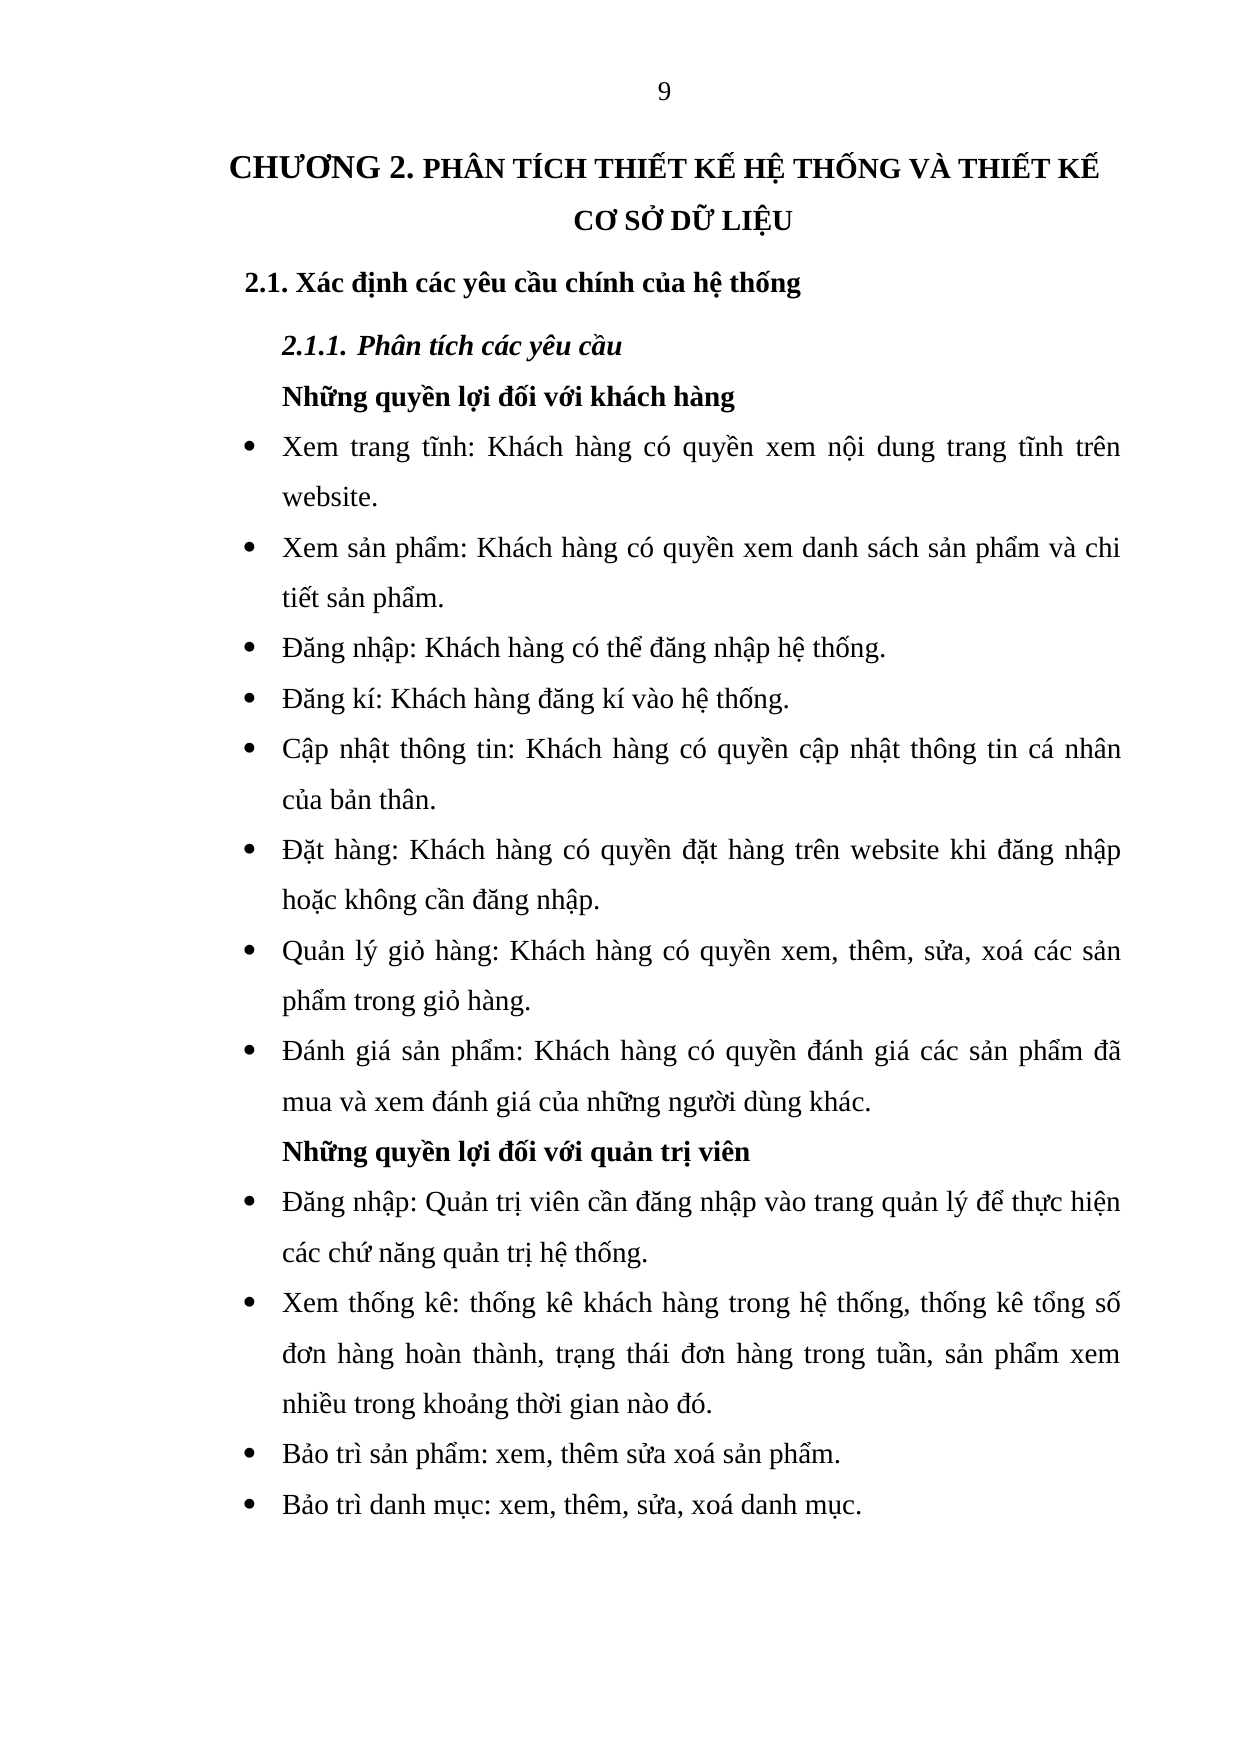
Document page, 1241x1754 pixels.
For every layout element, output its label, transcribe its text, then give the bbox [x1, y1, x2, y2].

subtitle Phân tích các yêu cầu [282, 328, 1122, 362]
list Đặt hàng: Khách hàng có quyền đặt hàng trên website khi đăng nhập hoặc không cần đăng nhập. [244, 832, 1122, 916]
subtitle Xác định các yêu cầu chính của hệ thống [244, 266, 1122, 299]
list Đăng kí: Khách hàng đăng kí vào hệ thống. [244, 681, 1122, 714]
list Xem sản phẩm: Khách hàng có quyền xem danh sách sản phẩm và chi tiết sản phẩm. [244, 530, 1122, 614]
list Cập nhật thông tin: Khách hàng có quyền cập nhật thông tin cá nhân của bản thân. [244, 731, 1122, 815]
list Bảo trì sản phẩm: xem, thêm sửa xoá sản phẩm. [244, 1436, 1122, 1470]
list Đánh giá sản phẩm: Khách hàng có quyền đánh giá các sản phẩm đã mua và xem đánh giá của những người dùng khác. [244, 1033, 1122, 1117]
subtitle PHÂN TÍCH THIẾT KẾ HỆ THỐNG VÀ THIẾT KẾ CƠ SỞ DỮ LIỆU [207, 148, 1122, 236]
list Những quyền lợi đối với quản trị viên [282, 1134, 1122, 1168]
list Bảo trì danh mục: xem, thêm, sửa, xoá danh mục. [244, 1487, 1122, 1520]
list Xem thống kê: thống kê khách hàng trong hệ thống, thống kê tổng số đơn hàng hoàn thành, trạng thái đơn hàng trong tuần, sản phẩm xem nhiều trong khoảng thời gian nào đó. [244, 1285, 1122, 1419]
list Quản lý giỏ hàng: Khách hàng có quyền xem, thêm, sửa, xoá các sản phẩm trong giỏ hàng. [244, 933, 1122, 1017]
list Đăng nhập: Khách hàng có thể đăng nhập hệ thống. [244, 631, 1122, 664]
list Đăng nhập: Quản trị viên cần đăng nhập vào trang quản lý để thực hiện các chứ năng quản trị hệ thống. [244, 1184, 1122, 1268]
list Xem trang tĩnh: Khách hàng có quyền xem nội dung trang tĩnh trên website. [244, 429, 1122, 513]
list Những quyền lợi đối với khách hàng [282, 379, 1122, 412]
